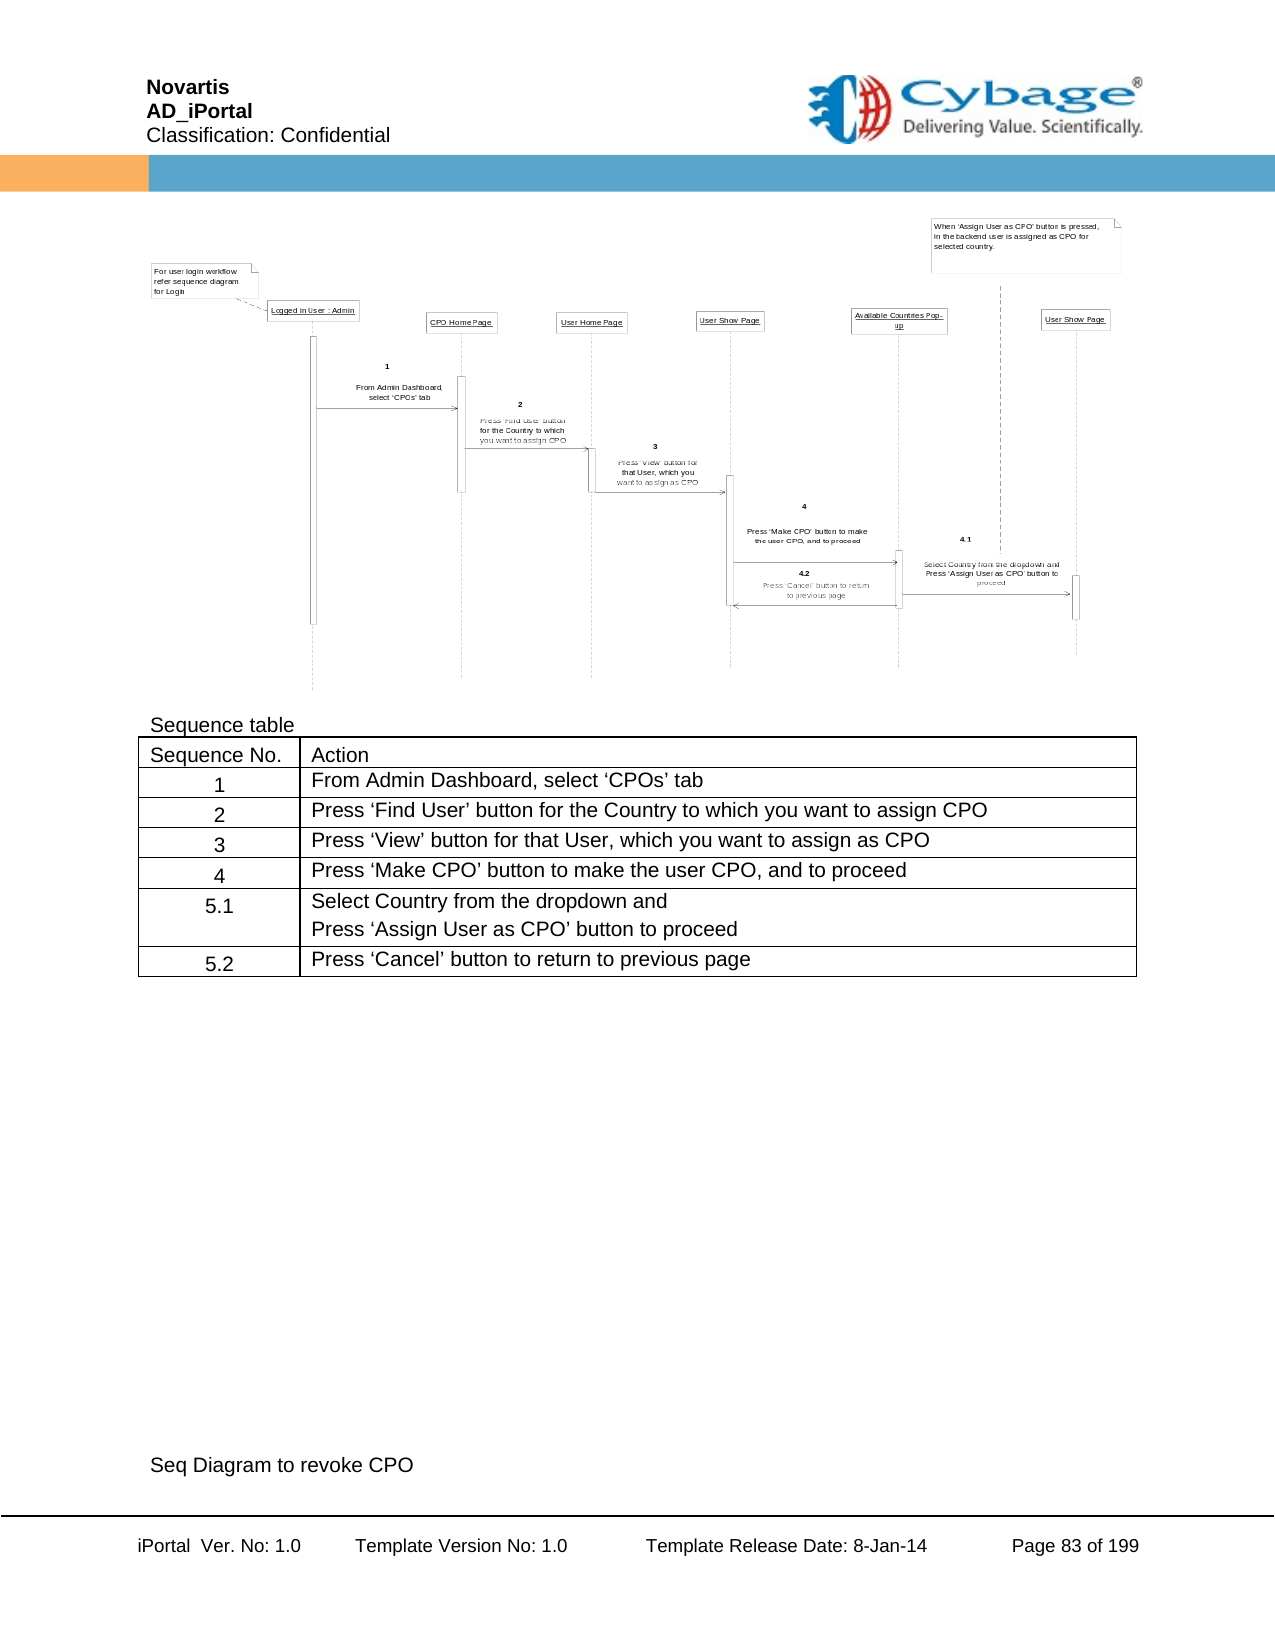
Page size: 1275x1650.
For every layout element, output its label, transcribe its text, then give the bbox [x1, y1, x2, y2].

table_cell 1 [139, 768, 299, 797]
table_cell 3 [139, 828, 299, 857]
table_header Action [301, 738, 1136, 767]
table_cell 5.1 [139, 889, 299, 946]
table_cell Select Country from the dropdown and Press ‘Assign User as CPO’ button to proceed [301, 889, 1136, 946]
picture [808, 75, 1143, 144]
table_cell From Admin Dashboard, select ‘CPOs’ tab [301, 768, 1136, 797]
table_cell Press ‘Find User’ button for the Country to which you want to assign CPO [301, 798, 1136, 827]
text Sequence table [150, 707, 1125, 736]
table_cell 5.2 [139, 947, 299, 976]
text Seq Diagram to revoke CPO [150, 1448, 1125, 1477]
table_cell Press ‘View’ button for that User, which you want to assign as CPO [301, 828, 1136, 857]
table_cell Press ‘Cancel’ button to return to previous page [301, 947, 1136, 976]
table_cell Press ‘Make CPO’ button to make the user CPO, and to proceed [301, 858, 1136, 887]
table_header Sequence No. [139, 738, 299, 767]
table_cell 2 [139, 798, 299, 827]
table_cell 4 [139, 858, 299, 887]
